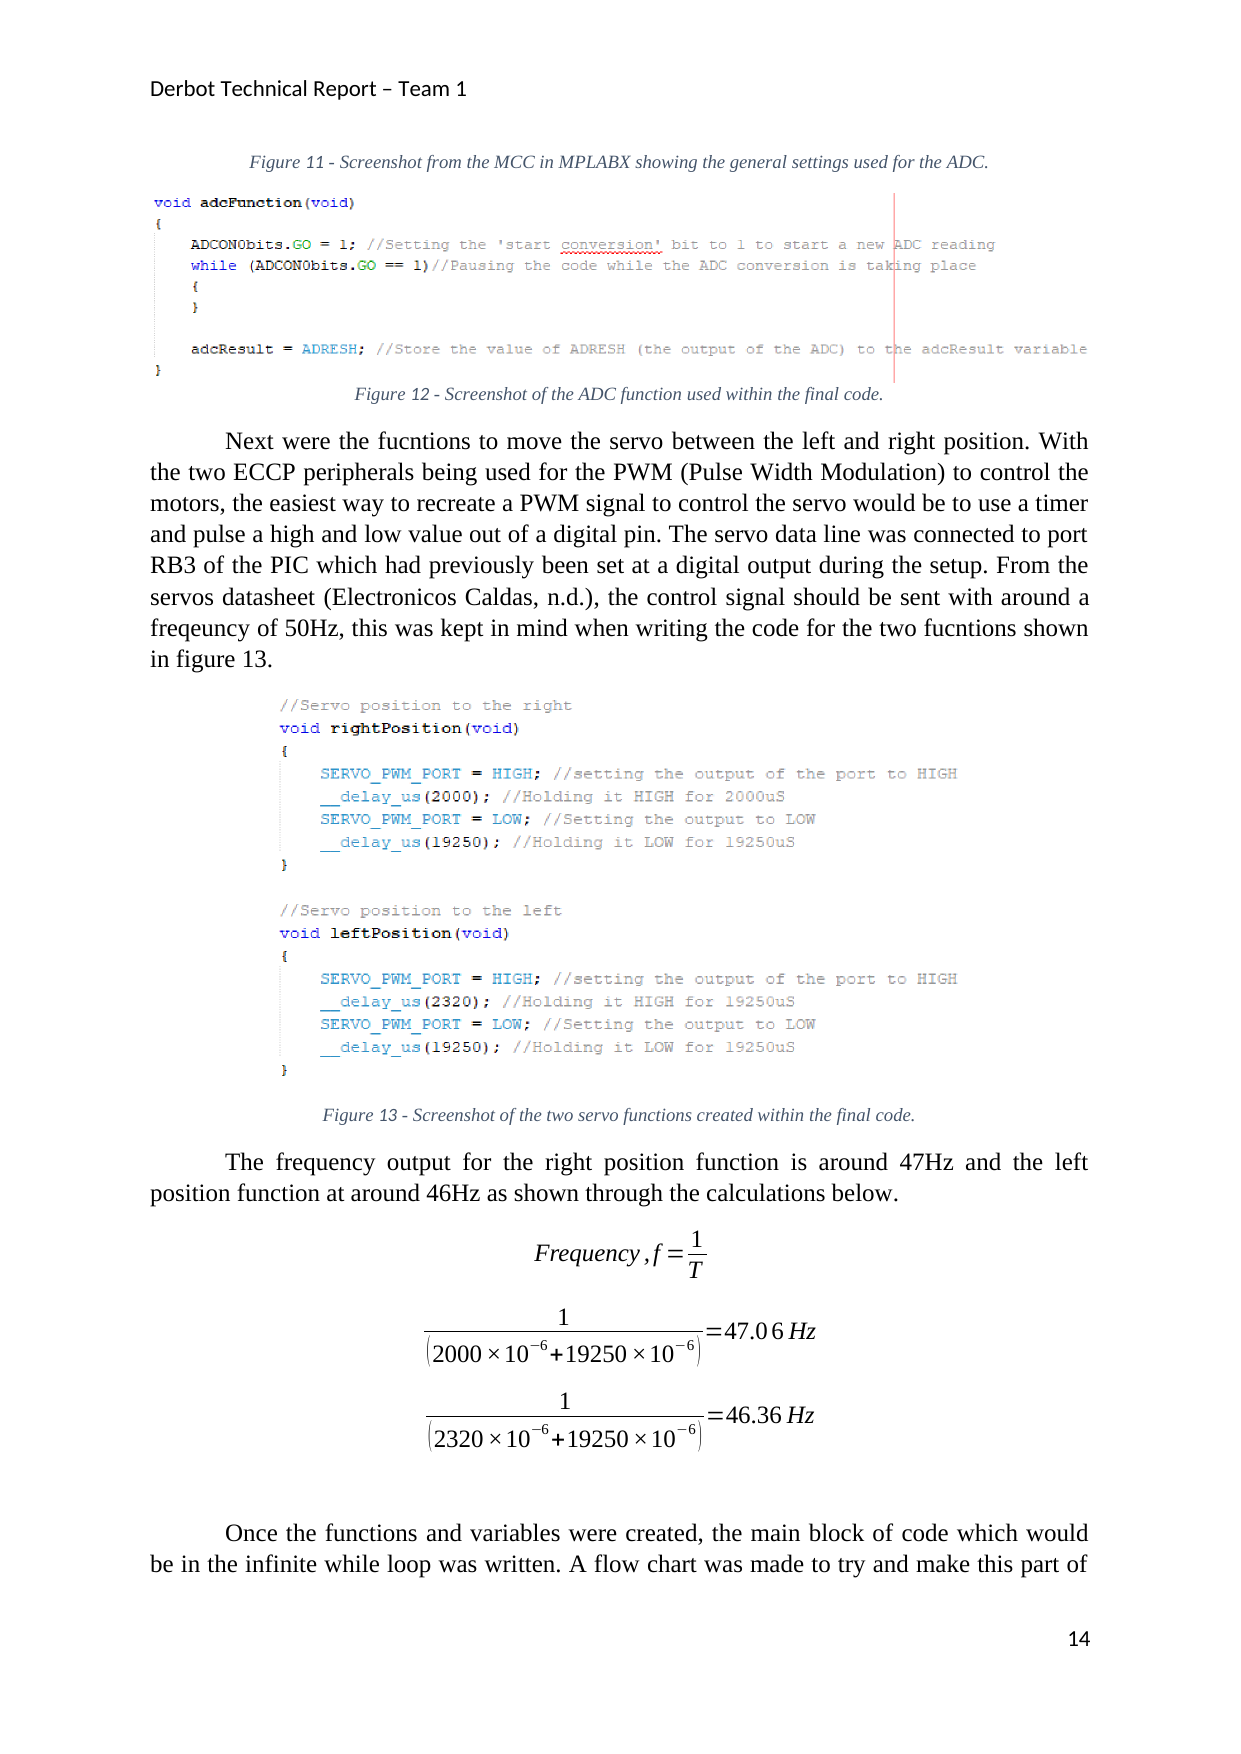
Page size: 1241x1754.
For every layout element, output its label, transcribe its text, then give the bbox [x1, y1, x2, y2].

picture [274, 691, 966, 1084]
text The frequency output for the right position function is around 47Hz and the left position function at around 46Hz as shown through the calculations below. [150, 1147, 1090, 1206]
text Figure 13 - Screenshot of the two servo functions created within the final code. [150, 1103, 1090, 1126]
text Figure 11 - Screenshot from the MCC in MPLABX showing the general settings used for the ADC. [150, 150, 1090, 173]
text Next were the fucntions to move the servo between the left and right position. With the two ECCP peripherals being used for the PWM (Pulse Width Modulation) to control the motors, the easiest way to recreate a PWM signal to control the servo would be to use a timer and pulse a high and low value out of a digital pin. The servo data line was connected to port RB3 of the PIC which had previously been set at a digital output during the setup. From the servos datasheet , the control signal should be sent with around a freqeuncy of 50Hz, this was kept in mind when writing the code for the two fucntions shown in figure 13. [150, 426, 1090, 672]
text Figure 12 - Screenshot of the ADC function used within the final code. [150, 383, 1090, 406]
picture [150, 193, 1091, 383]
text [150, 1518, 1090, 1577]
